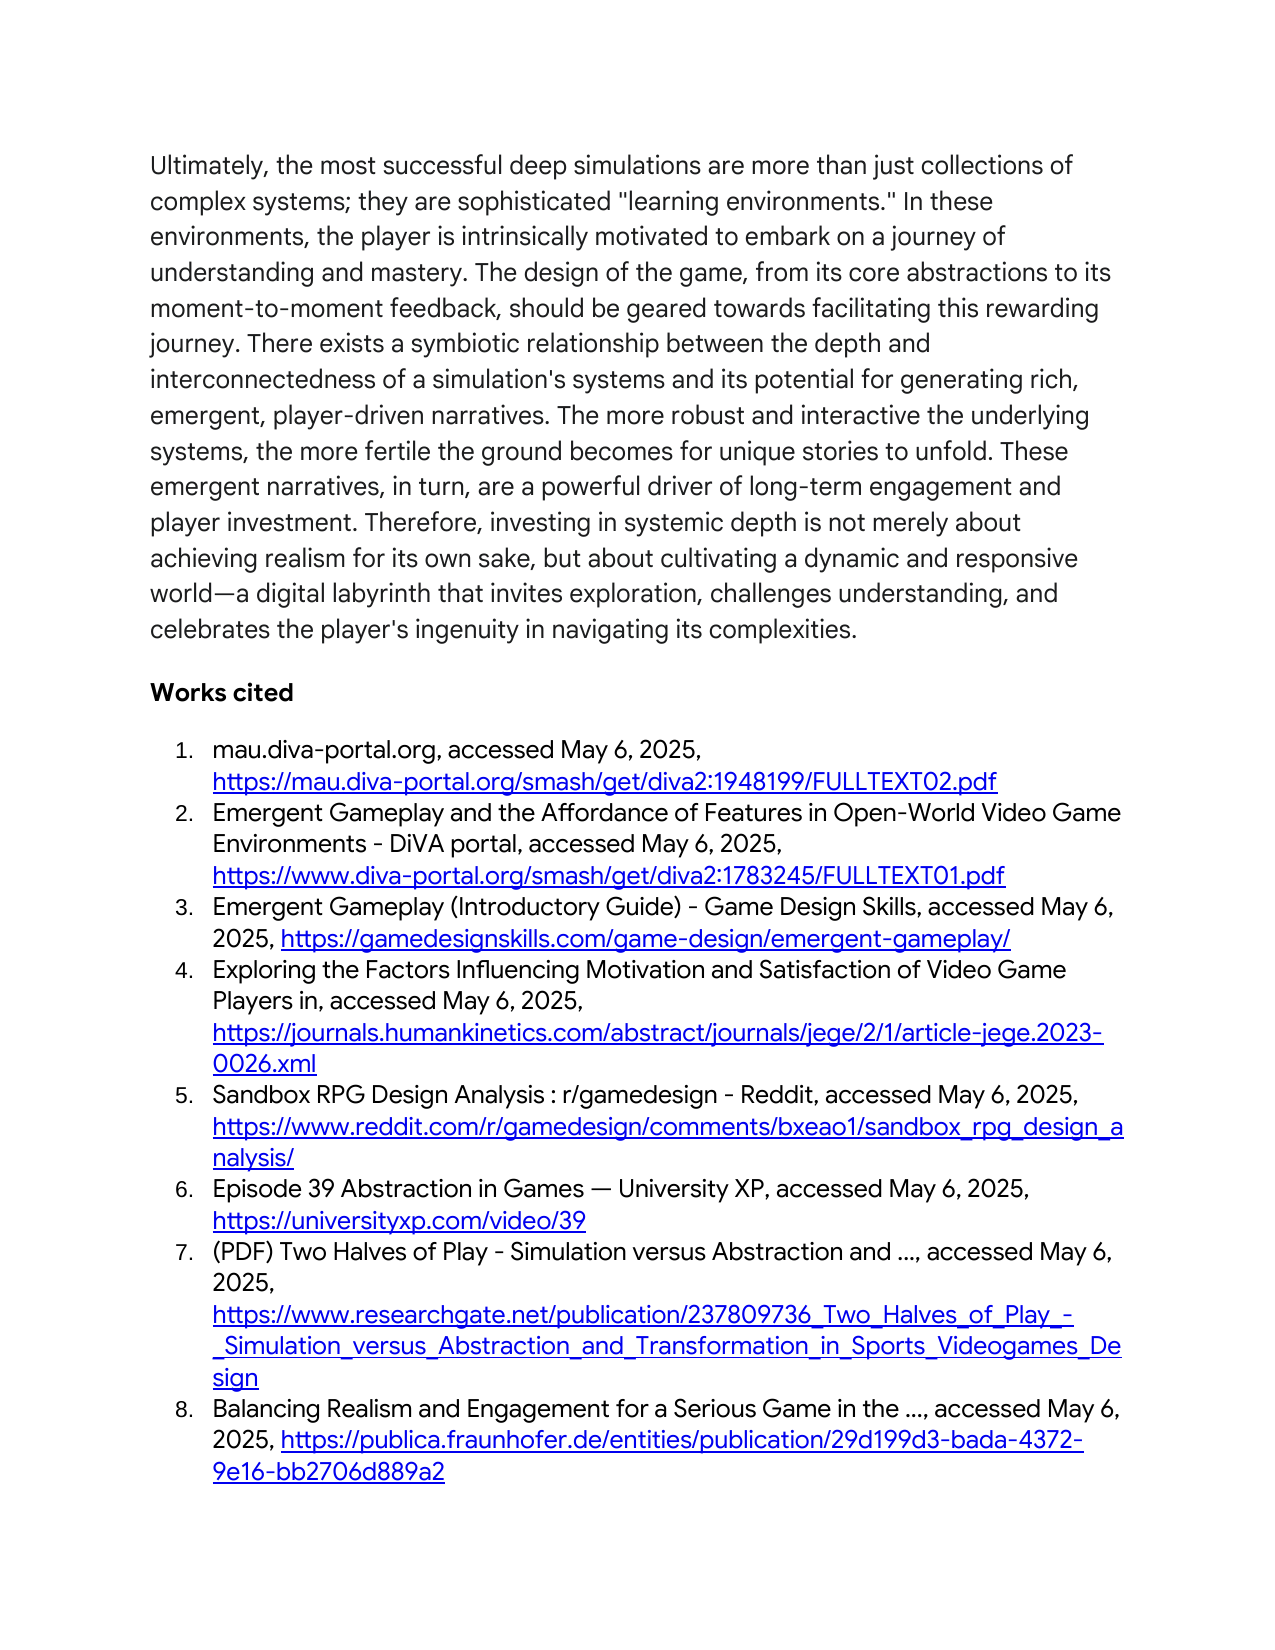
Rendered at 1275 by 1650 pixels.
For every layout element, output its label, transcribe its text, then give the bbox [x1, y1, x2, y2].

list Episode 39 Abstraction in Games — University XP, accessed May 6, 2025, https://universityxp.com/video/39 [175, 1174, 1125, 1236]
list Balancing Realism and Engagement for a Serious Game in the ..., accessed May 6, 2025, https://publica.fraunhofer.de/entities/publication/29d199d3-bada-4372-9e16-bb2706d889a2 [175, 1393, 1125, 1487]
subtitle Works cited [150, 677, 1125, 708]
list Emergent Gameplay (Introductory Guide) - Game Design Skills, accessed May 6, 2025, https://gamedesignskills.com/game-design/emergent-gameplay/ [175, 891, 1125, 954]
list Sandbox RPG Design Analysis : r/gamedesign - Reddit, accessed May 6, 2025, https://www.reddit.com/r/gamedesign/comments/bxeao1/sandbox_rpg_design_analysis/ [175, 1079, 1125, 1174]
text Ultimately, the most successful deep simulations are more than just collections of complex systems; they are sophisticated "learning environments." In these environments, the player is intrinsically motivated to embark on a journey of understanding and mastery. The design of the game, from its core abstractions to its moment-to-moment feedback, should be geared towards facilitating this rewarding journey. There exists a symbiotic relationship between the depth and interconnectedness of a simulation's systems and its potential for generating rich, emergent, player-driven narratives. The more robust and interactive the underlying systems, the more fertile the ground becomes for unique stories to unfold. These emergent narratives, in turn, are a powerful driver of long-term engagement and player investment. Therefore, investing in systemic depth is not merely about achieving realism for its own sake, but about cultivating a dynamic and responsive world—a digital labyrinth that invites exploration, challenges understanding, and celebrates the player's ingenuity in navigating its complexities. [150, 150, 1125, 646]
list Exploring the Factors Influencing Motivation and Satisfaction of Video Game Players in, accessed May 6, 2025, https://journals.humankinetics.com/abstract/journals/jege/2/1/article-jege.2023-0026.xml [175, 954, 1125, 1079]
list mau.diva-portal.org, accessed May 6, 2025, https://mau.diva-portal.org/smash/get/diva2:1948199/FULLTEXT02.pdf [175, 735, 1125, 797]
list (PDF) Two Halves of Play - Simulation versus Abstraction and ..., accessed May 6, 2025, https://www.researchgate.net/publication/237809736_Two_Halves_of_Play_-_Simulation_versus_Abstraction_and_Transformation_in_Sports_Videogames_Design [175, 1236, 1125, 1393]
list Emergent Gameplay and the Affordance of Features in Open-World Video Game Environments - DiVA portal, accessed May 6, 2025, https://www.diva-portal.org/smash/get/diva2:1783245/FULLTEXT01.pdf [175, 797, 1125, 891]
